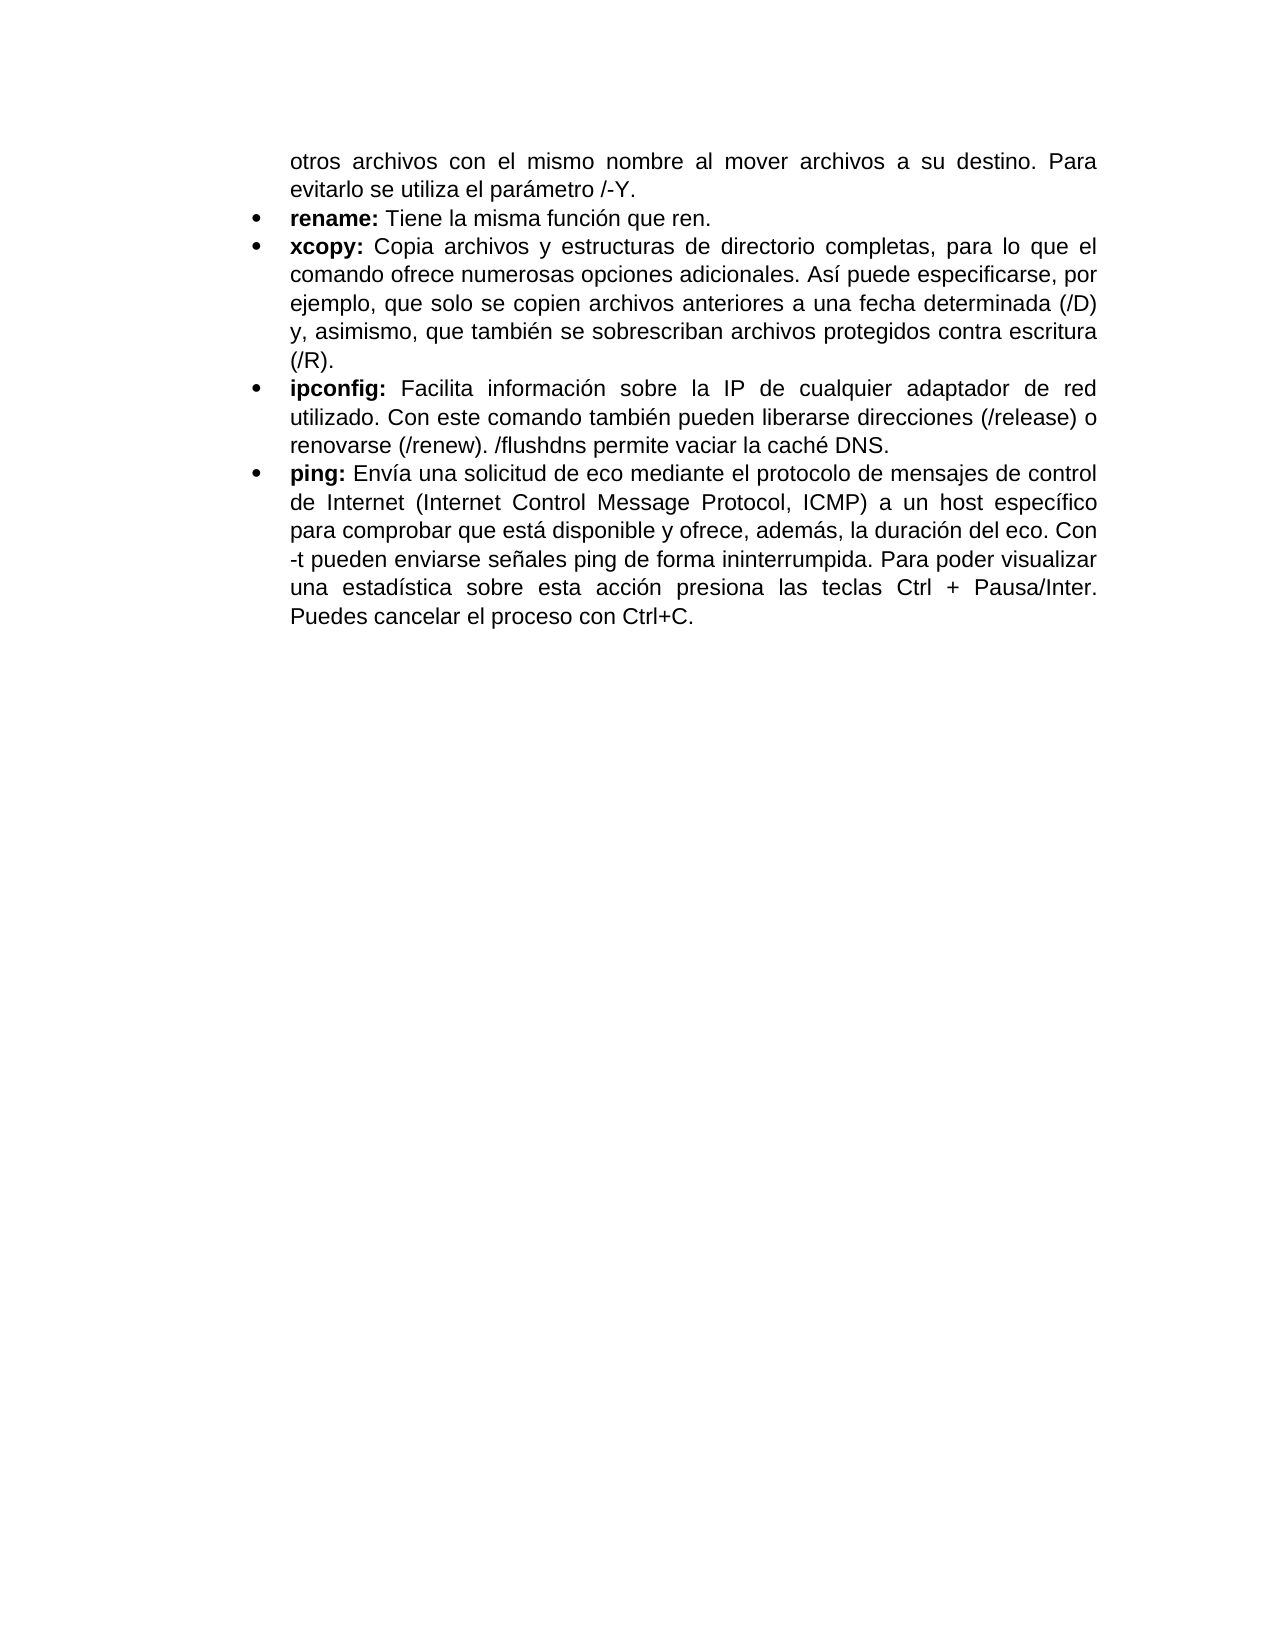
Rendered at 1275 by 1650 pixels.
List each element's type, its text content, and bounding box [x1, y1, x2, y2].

list rename: Tiene la misma función que ren. [252, 204, 1098, 231]
list xcopy: Copia archivos y estructuras de directorio completas, para lo que el comando ofrece numerosas opciones adicionales. Así puede especificarse, por ejemplo, que solo se copien archivos anteriores a una fecha determinada (/D) y, asimismo, que también se sobrescriban archivos protegidos contra escritura (/R). [252, 233, 1098, 373]
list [252, 148, 1098, 202]
list ping: Envía una solicitud de eco mediante el protocolo de mensajes de control de Internet (Internet Control Message Protocol, ICMP) a un host específico para comprobar que está disponible y ofrece, además, la duración del eco. Con -t pueden enviarse señales ping de forma ininterrumpida. Para poder visualizar una estadística sobre esta acción presiona las teclas Ctrl + Pausa/Inter. Puedes cancelar el proceso con Ctrl+C. [252, 460, 1098, 629]
list ipconfig: Facilita información sobre la IP de cualquier adaptador de red utilizado. Con este comando también pueden liberarse direcciones (/release) o renovarse (/renew). /flushdns permite vaciar la caché DNS. [252, 375, 1098, 458]
